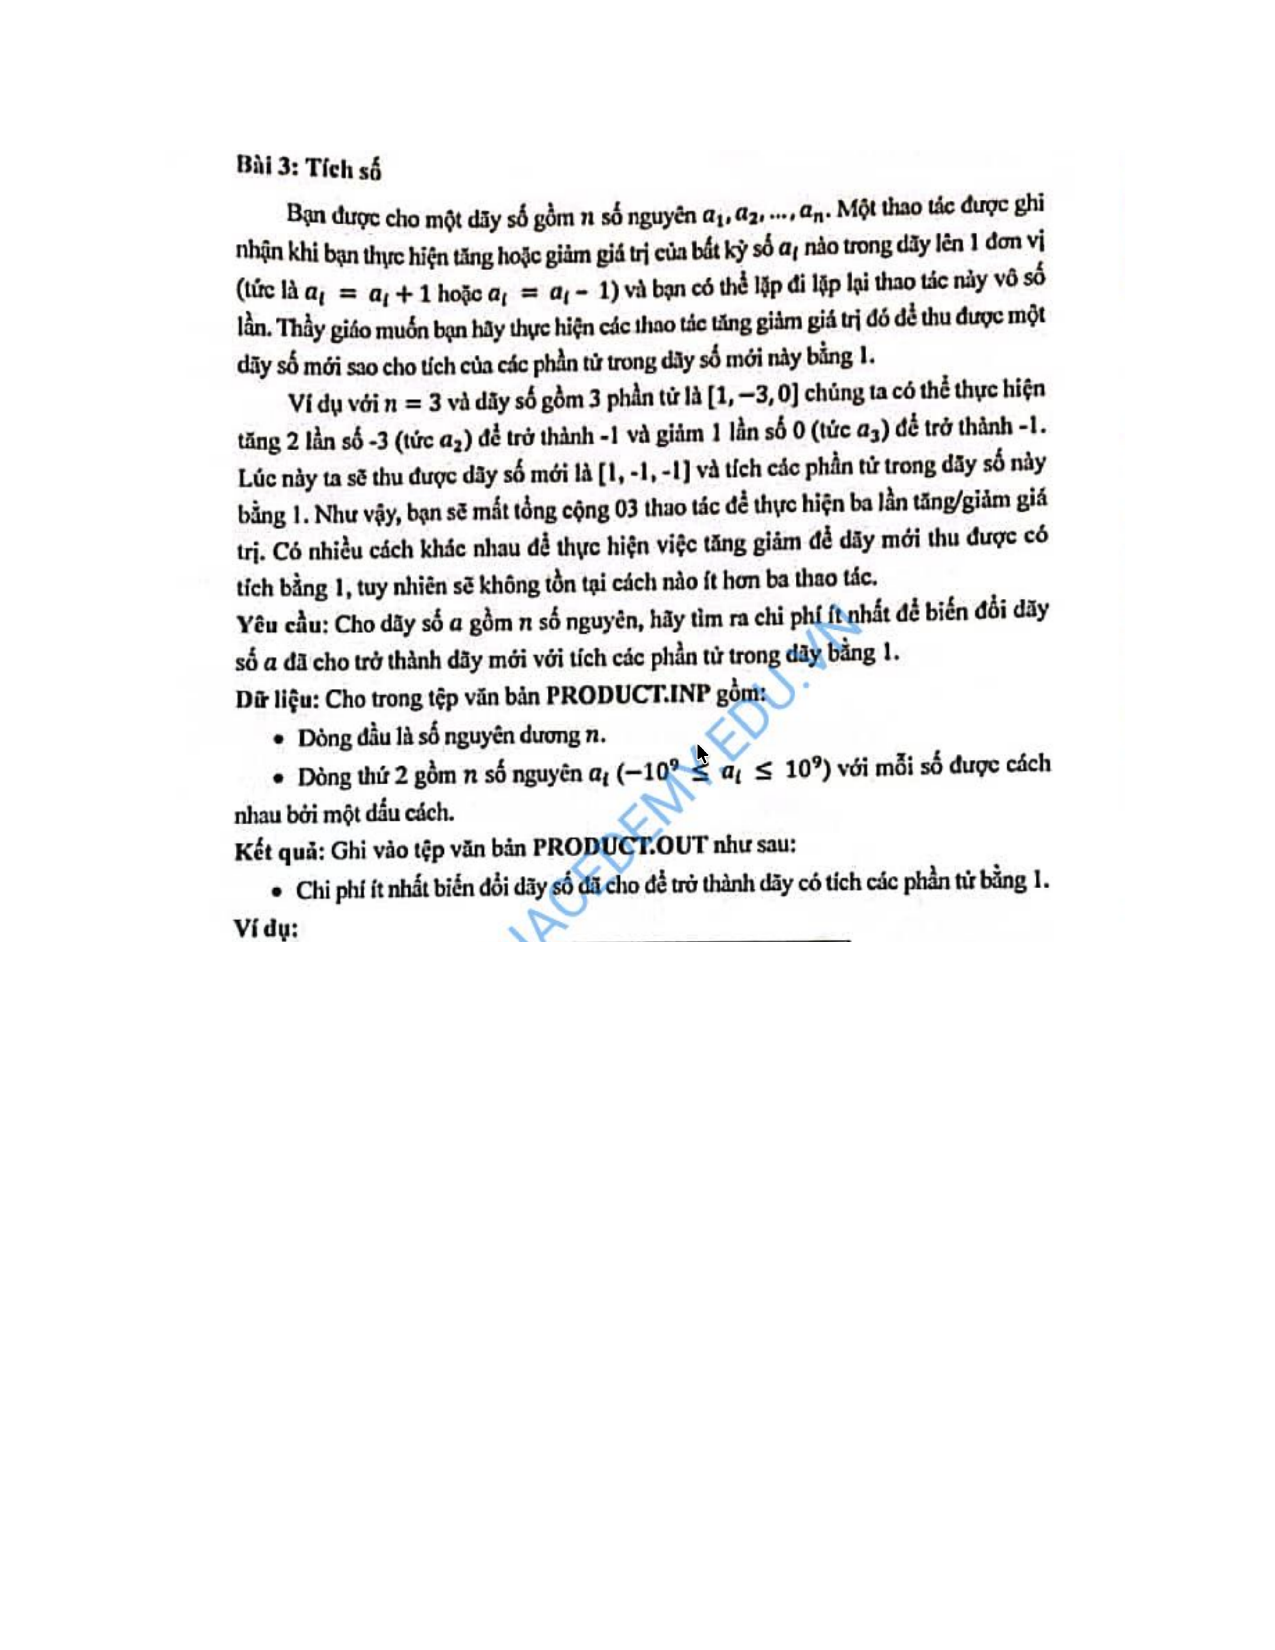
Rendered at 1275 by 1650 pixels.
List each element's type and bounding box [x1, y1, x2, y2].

picture [150, 150, 1125, 942]
